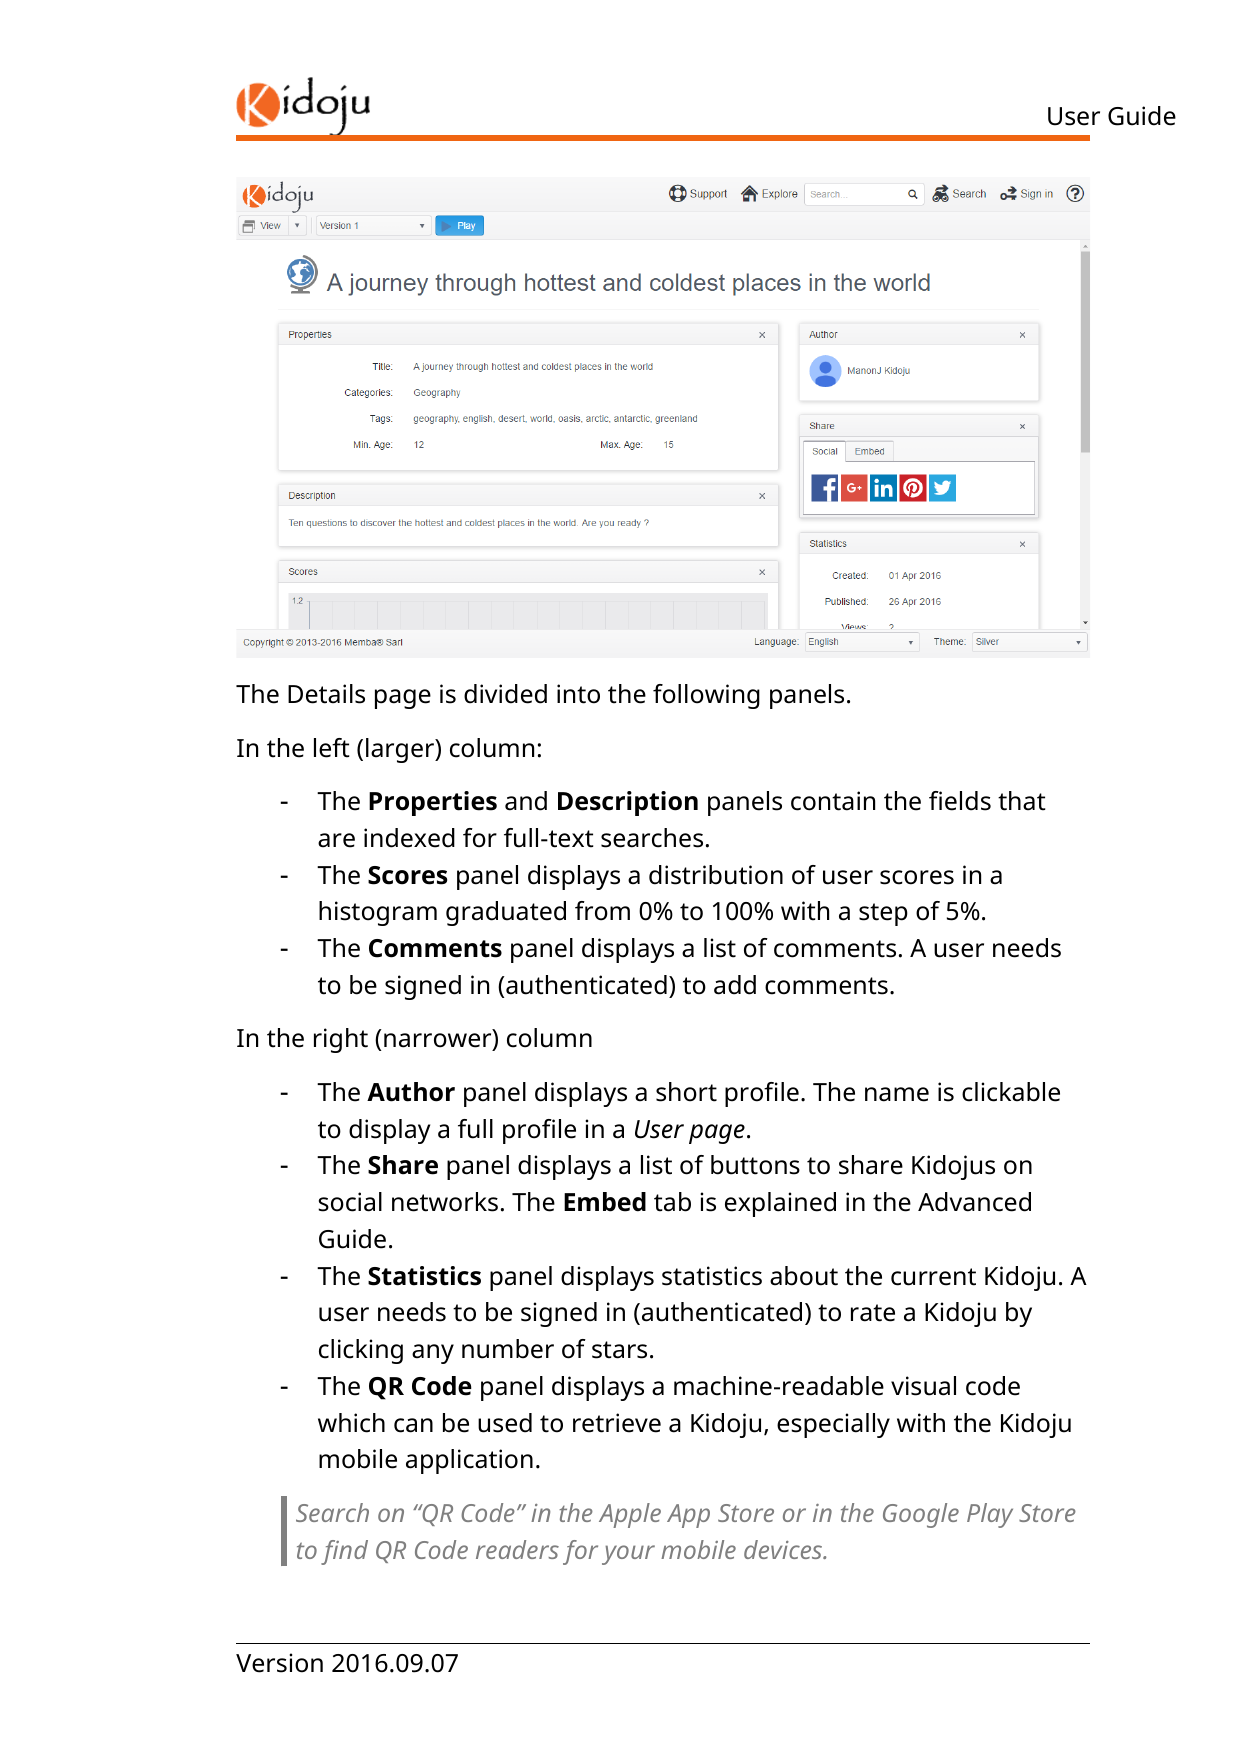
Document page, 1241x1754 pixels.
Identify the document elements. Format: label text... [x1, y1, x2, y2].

text In the right (narrower) column [236, 1021, 1090, 1055]
text In the left (larger) column: [236, 730, 1090, 764]
list The Share panel displays a list of buttons to share Kidojus on social networks. The Embed tab is explained in the Advanced Guide. [280, 1148, 1090, 1256]
list The Statistics panel displays statistics about the current Kidoju. A user needs to be signed in (authenticated) to rate a Kidoju by clicking any number of stars. [280, 1258, 1090, 1366]
list The Scores panel displays a distribution of user scores in a histogram graduated from 0% to 100% with a step of 5%. [280, 857, 1090, 928]
text The Details page is divided into the following panels. [236, 677, 1090, 711]
picture [236, 76, 371, 135]
list The Properties and Description panels contain the fields that are indexed for full-text searches. [280, 784, 1090, 854]
picture [236, 177, 1091, 658]
list The QR Code panel displays a machine-readable visual code which can be used to retrieve a Kidoju, especially with the Kidoju mobile application. [280, 1369, 1090, 1476]
list The Author panel displays a short profile. The name is clickable to display a full profile in a User page. [280, 1074, 1090, 1145]
text Search on “QR Code” in the Apple App Store or in the Google Play Store to find QR Code readers for your mobile devices. [287, 1496, 1090, 1566]
list The Comments panel displays a list of comments. A user needs to be signed in (authenticated) to add comments. [280, 931, 1090, 1002]
